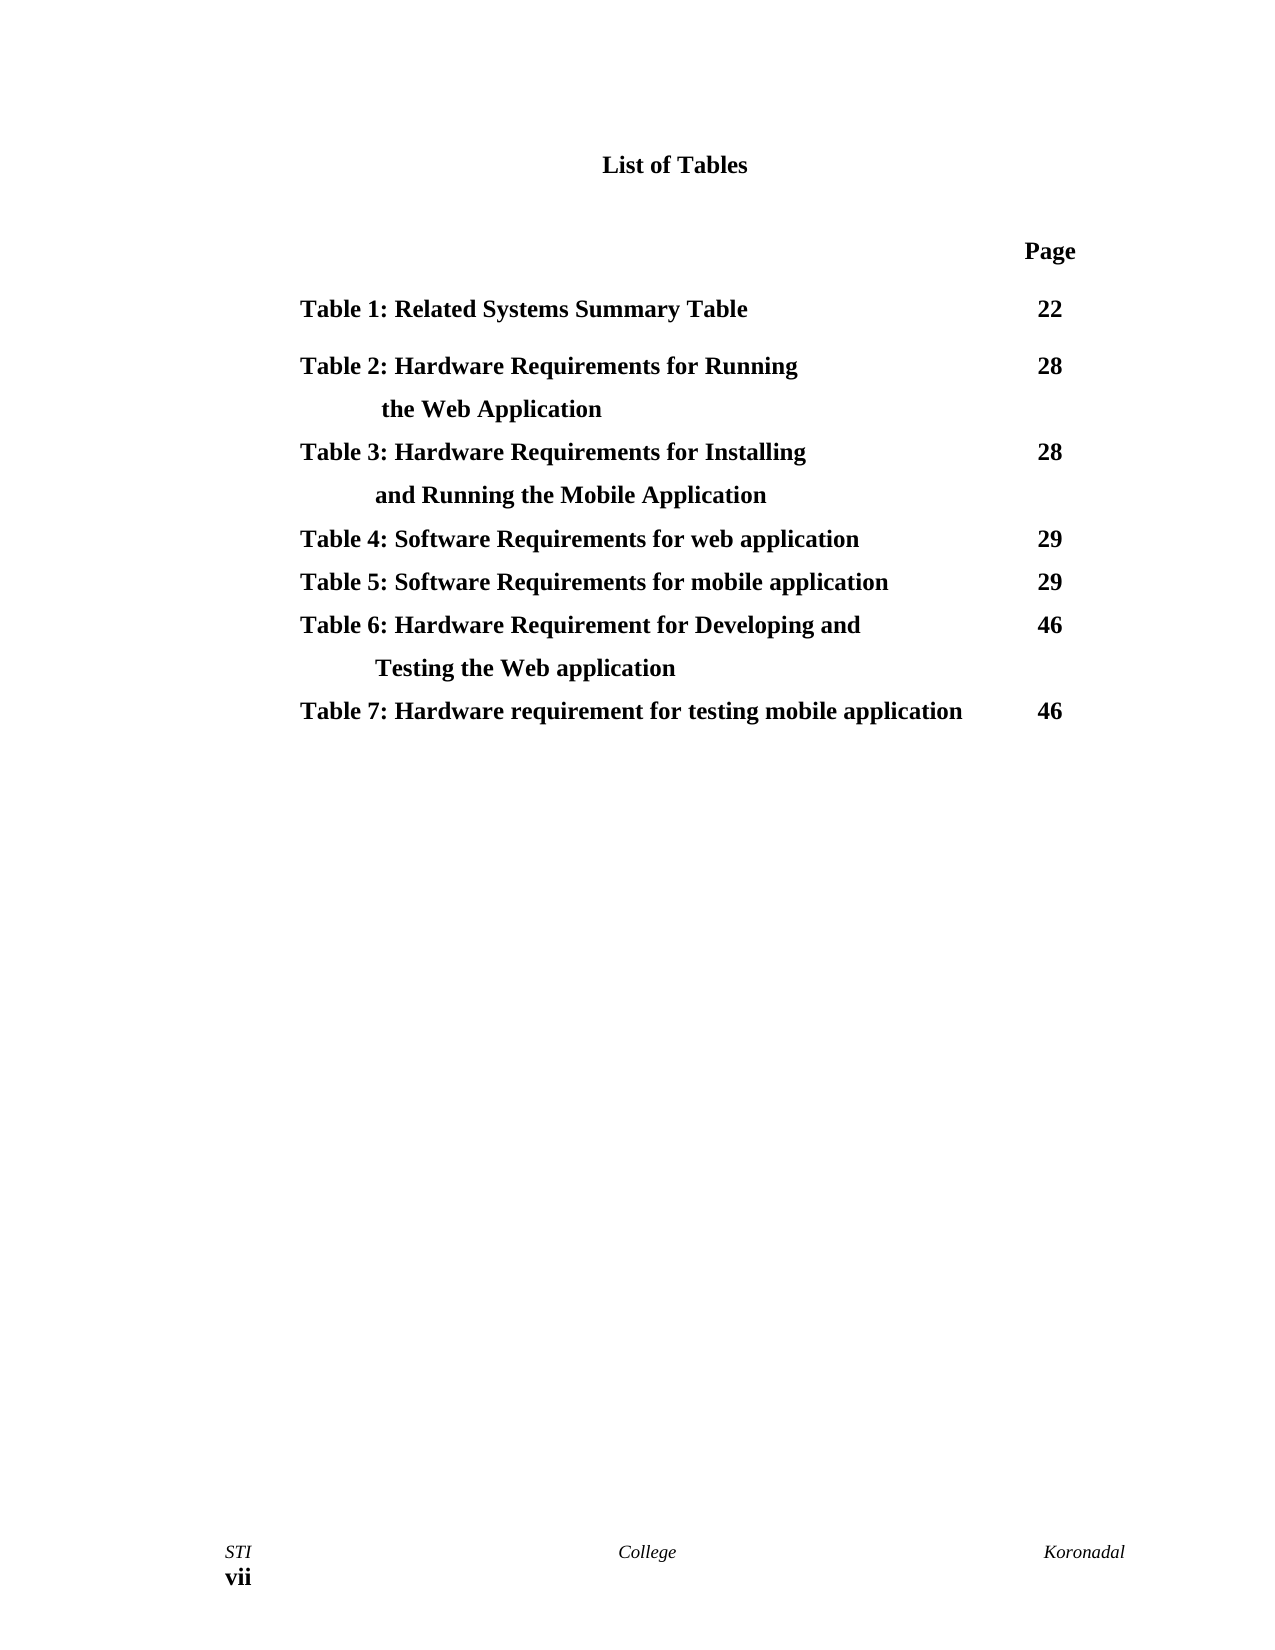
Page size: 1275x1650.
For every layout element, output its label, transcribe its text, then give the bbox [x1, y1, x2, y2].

text and Running the Mobile Application [300, 481, 1125, 509]
text Table 2: Hardware Requirements for Running 28 [225, 351, 1125, 380]
text Testing the Web application [300, 653, 1125, 682]
text Table 4: Software Requirements for web application 29 [225, 524, 1125, 552]
text Table 7: Hardware requirement for testing mobile application 46 [225, 696, 1125, 725]
text List of Tables [225, 150, 1125, 179]
text Page [225, 236, 1125, 265]
text Table 1: Related Systems Summary Table 22 [225, 294, 1125, 322]
text Table 3: Hardware Requirements for Installing 28 [225, 437, 1125, 466]
text Table 6: Hardware Requirement for Developing and 46 [225, 610, 1125, 639]
text Table 5: Software Requirements for mobile application 29 [225, 567, 1125, 596]
text the Web Application [300, 394, 1125, 423]
